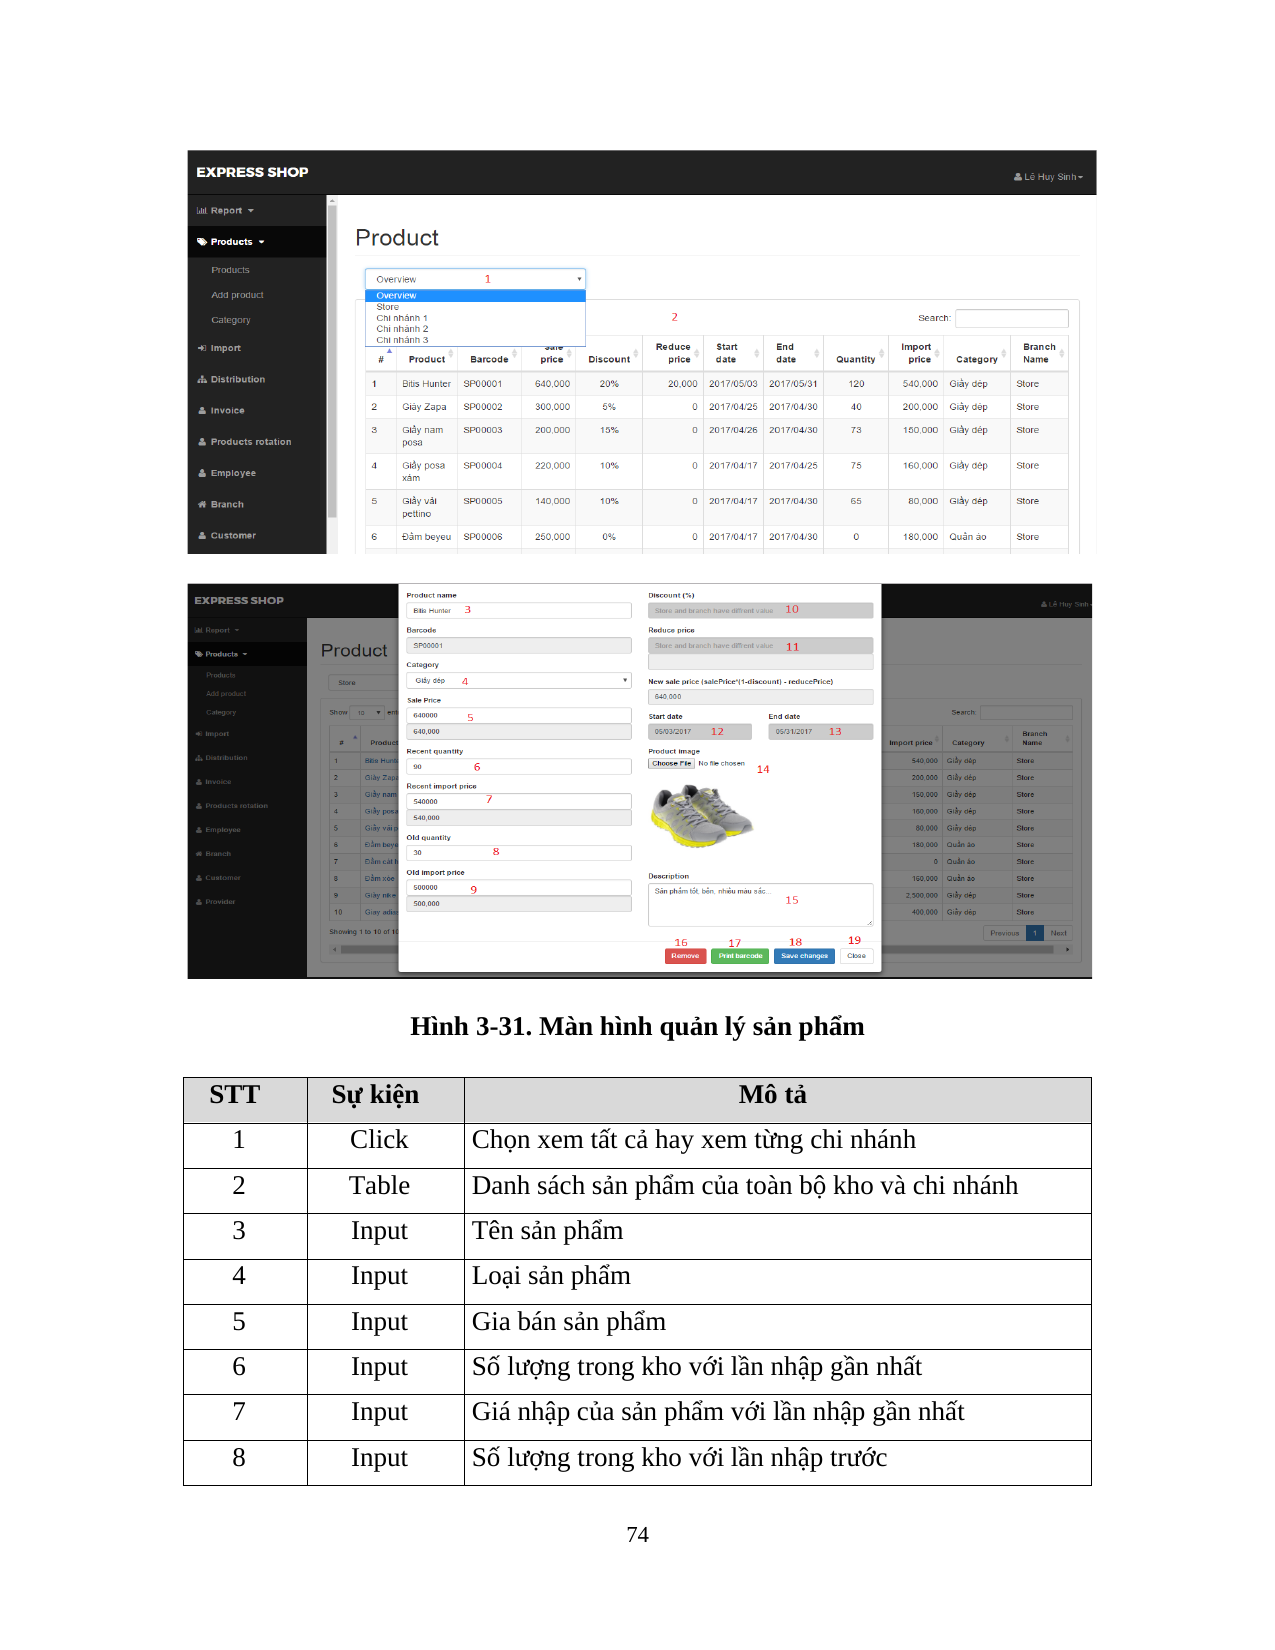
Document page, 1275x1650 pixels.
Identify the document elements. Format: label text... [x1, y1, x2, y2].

table_cell Input [308, 1260, 464, 1304]
table_header Sự kiện [308, 1078, 464, 1122]
picture [187, 150, 1097, 554]
table_cell 5 [184, 1305, 307, 1349]
table_cell 1 [184, 1124, 307, 1168]
table_cell Input [308, 1214, 464, 1258]
text Hình 3-31. Màn hình quản lý sản phẩm [150, 1010, 1125, 1041]
table_cell Gia bán sản phẩm [465, 1305, 1091, 1349]
table_cell 4 [184, 1260, 307, 1304]
table_cell Input [308, 1350, 464, 1394]
table_header Mô tả [465, 1078, 1091, 1122]
table_cell Table [308, 1169, 464, 1213]
table_cell Input [308, 1395, 464, 1440]
table_cell 8 [184, 1441, 307, 1485]
table_cell Click [308, 1124, 464, 1168]
table_cell 3 [184, 1214, 307, 1258]
table_cell Input [308, 1305, 464, 1349]
table_cell Số lượng trong kho với lần nhập gần nhất [465, 1350, 1091, 1394]
table_header STT [184, 1078, 307, 1122]
table_cell 6 [184, 1350, 307, 1394]
table_cell 2 [184, 1169, 307, 1213]
picture [187, 583, 1093, 979]
table_cell Giá nhập của sản phẩm với lần nhập gần nhất [465, 1395, 1091, 1440]
table_cell Tên sản phẩm [465, 1214, 1091, 1258]
table_cell 7 [184, 1395, 307, 1440]
table_cell Input [308, 1441, 464, 1485]
table_cell Danh sách sản phẩm của toàn bộ kho và chi nhánh [465, 1169, 1091, 1213]
table_cell Loại sản phẩm [465, 1260, 1091, 1304]
table_cell Số lượng trong kho với lần nhập trước [465, 1441, 1091, 1485]
table_cell Chọn xem tất cả hay xem từng chi nhánh [465, 1124, 1091, 1168]
